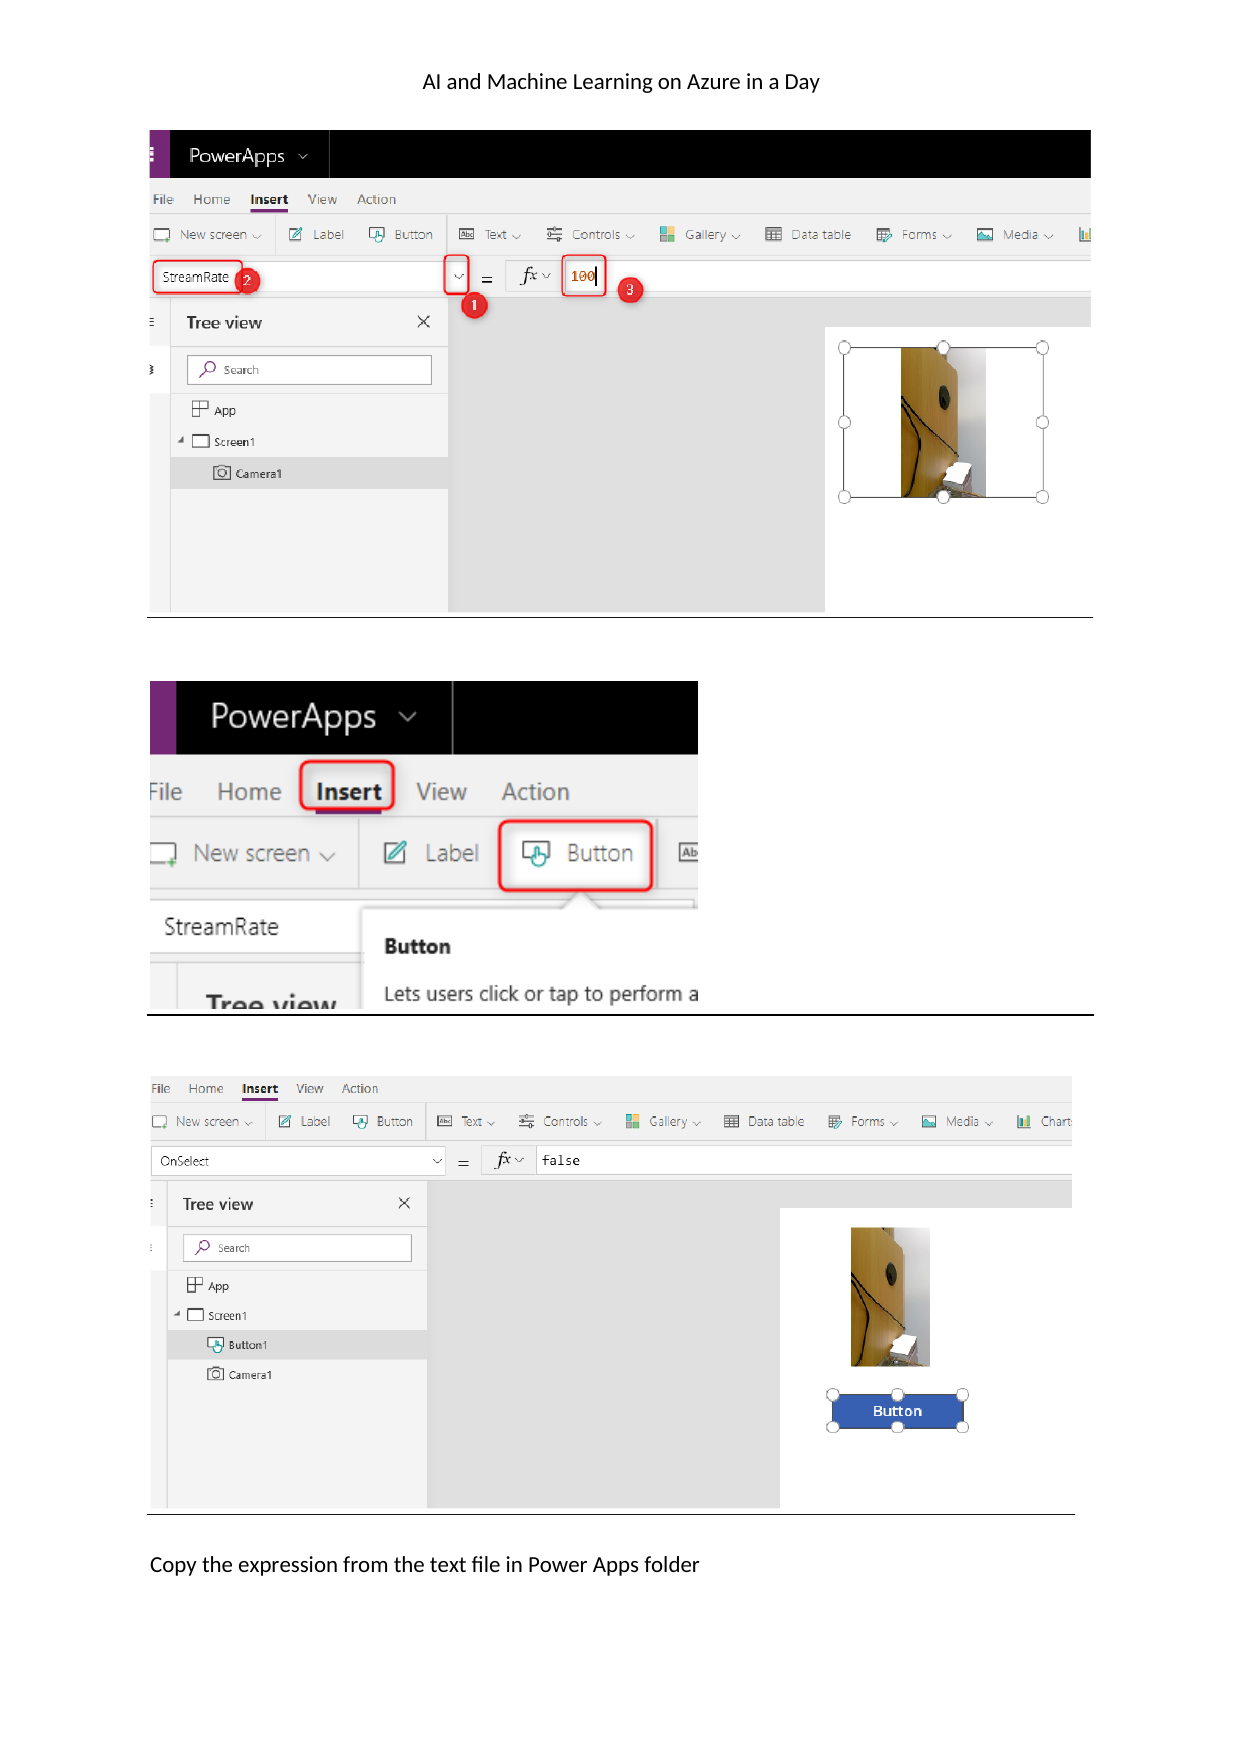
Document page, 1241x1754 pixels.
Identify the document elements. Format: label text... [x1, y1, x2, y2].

picture [150, 681, 698, 1009]
picture [147, 130, 1094, 618]
picture [147, 1076, 1076, 1515]
text Copy the expression from the text file in Power Apps folder [150, 1551, 1105, 1578]
